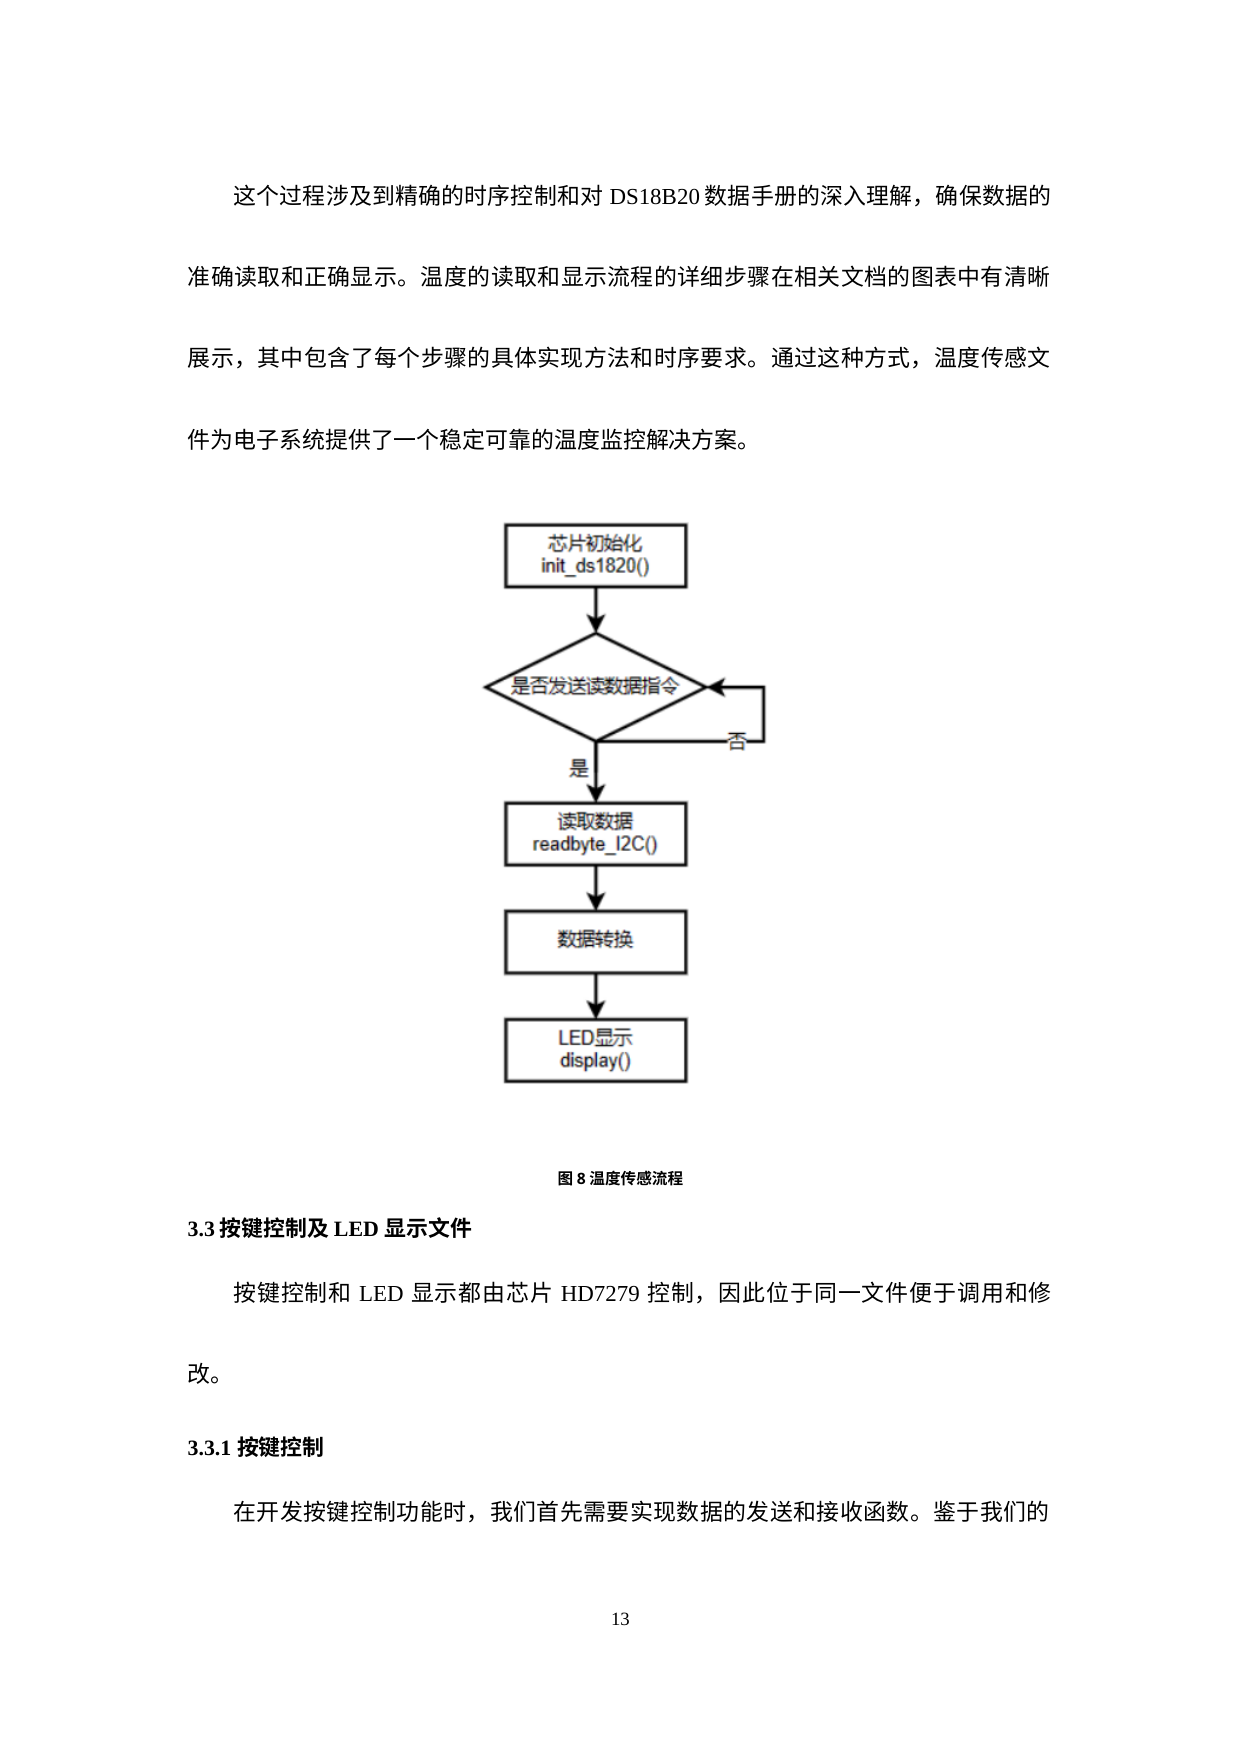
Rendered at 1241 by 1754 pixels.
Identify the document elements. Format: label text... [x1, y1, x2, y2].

picture [457, 495, 783, 1117]
text 3.3按键控制及 LED 显示文件 [187, 1210, 1053, 1243]
text 按键控制和 LED 显示都由芯片 HD7279 控制，因此位于同一文件便于调用和修改。 [187, 1259, 1053, 1405]
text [187, 1478, 1053, 1543]
text 3.3.1 按键控制 [187, 1430, 1053, 1462]
text 图 8 温度传感流程 [187, 1161, 1053, 1194]
text 这个过程涉及到精确的时序控制和对DS18B20数据手册的深入理解，确保数据的准确读取和正确显示。温度的读取和显示流程的详细步骤在相关文档的图表中有清晰展示，其中包含了每个步骤的具体实现方法和时序要求。通过这种方式，温度传感文件为电子系统提供了一个稳定可靠的温度监控解决方案。 [187, 162, 1053, 471]
